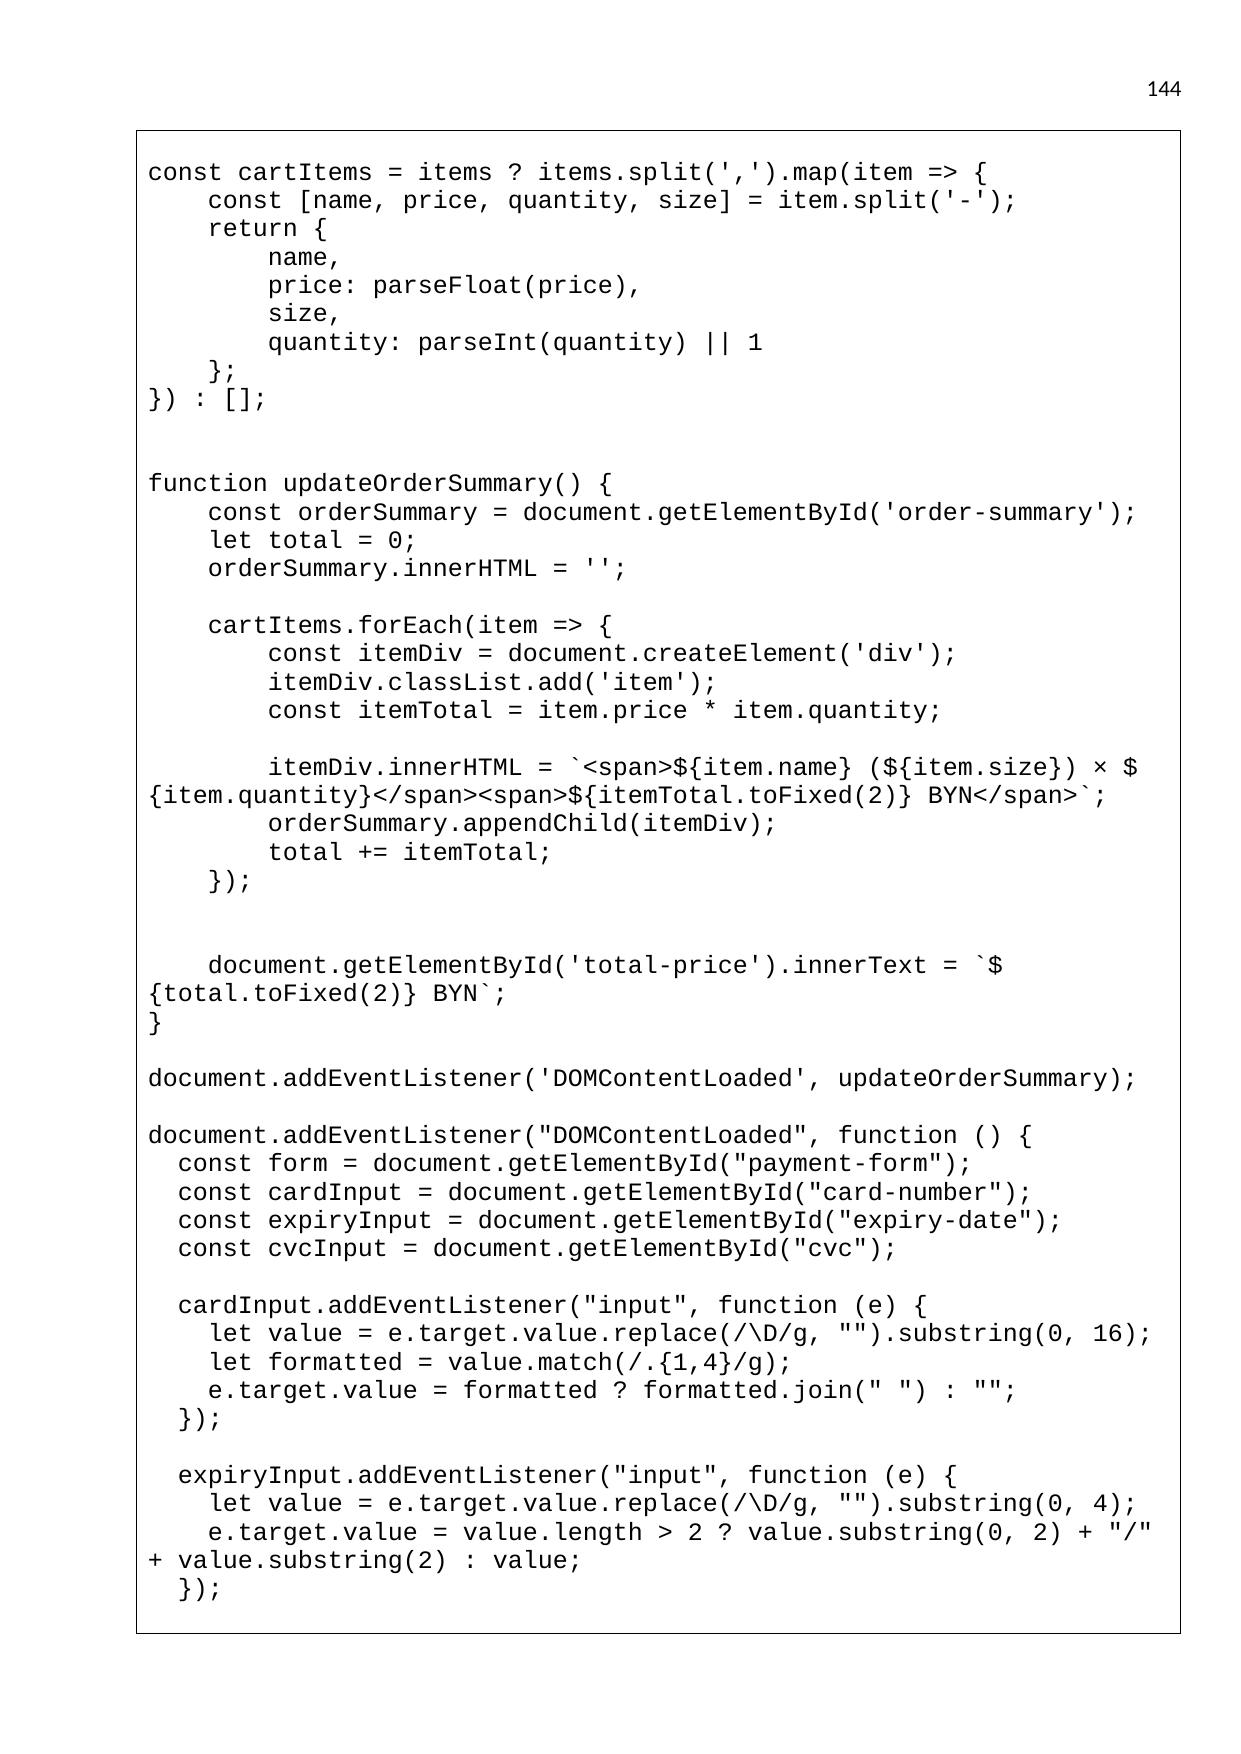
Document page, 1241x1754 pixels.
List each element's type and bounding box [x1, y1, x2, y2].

table_header [137, 131, 1180, 1633]
